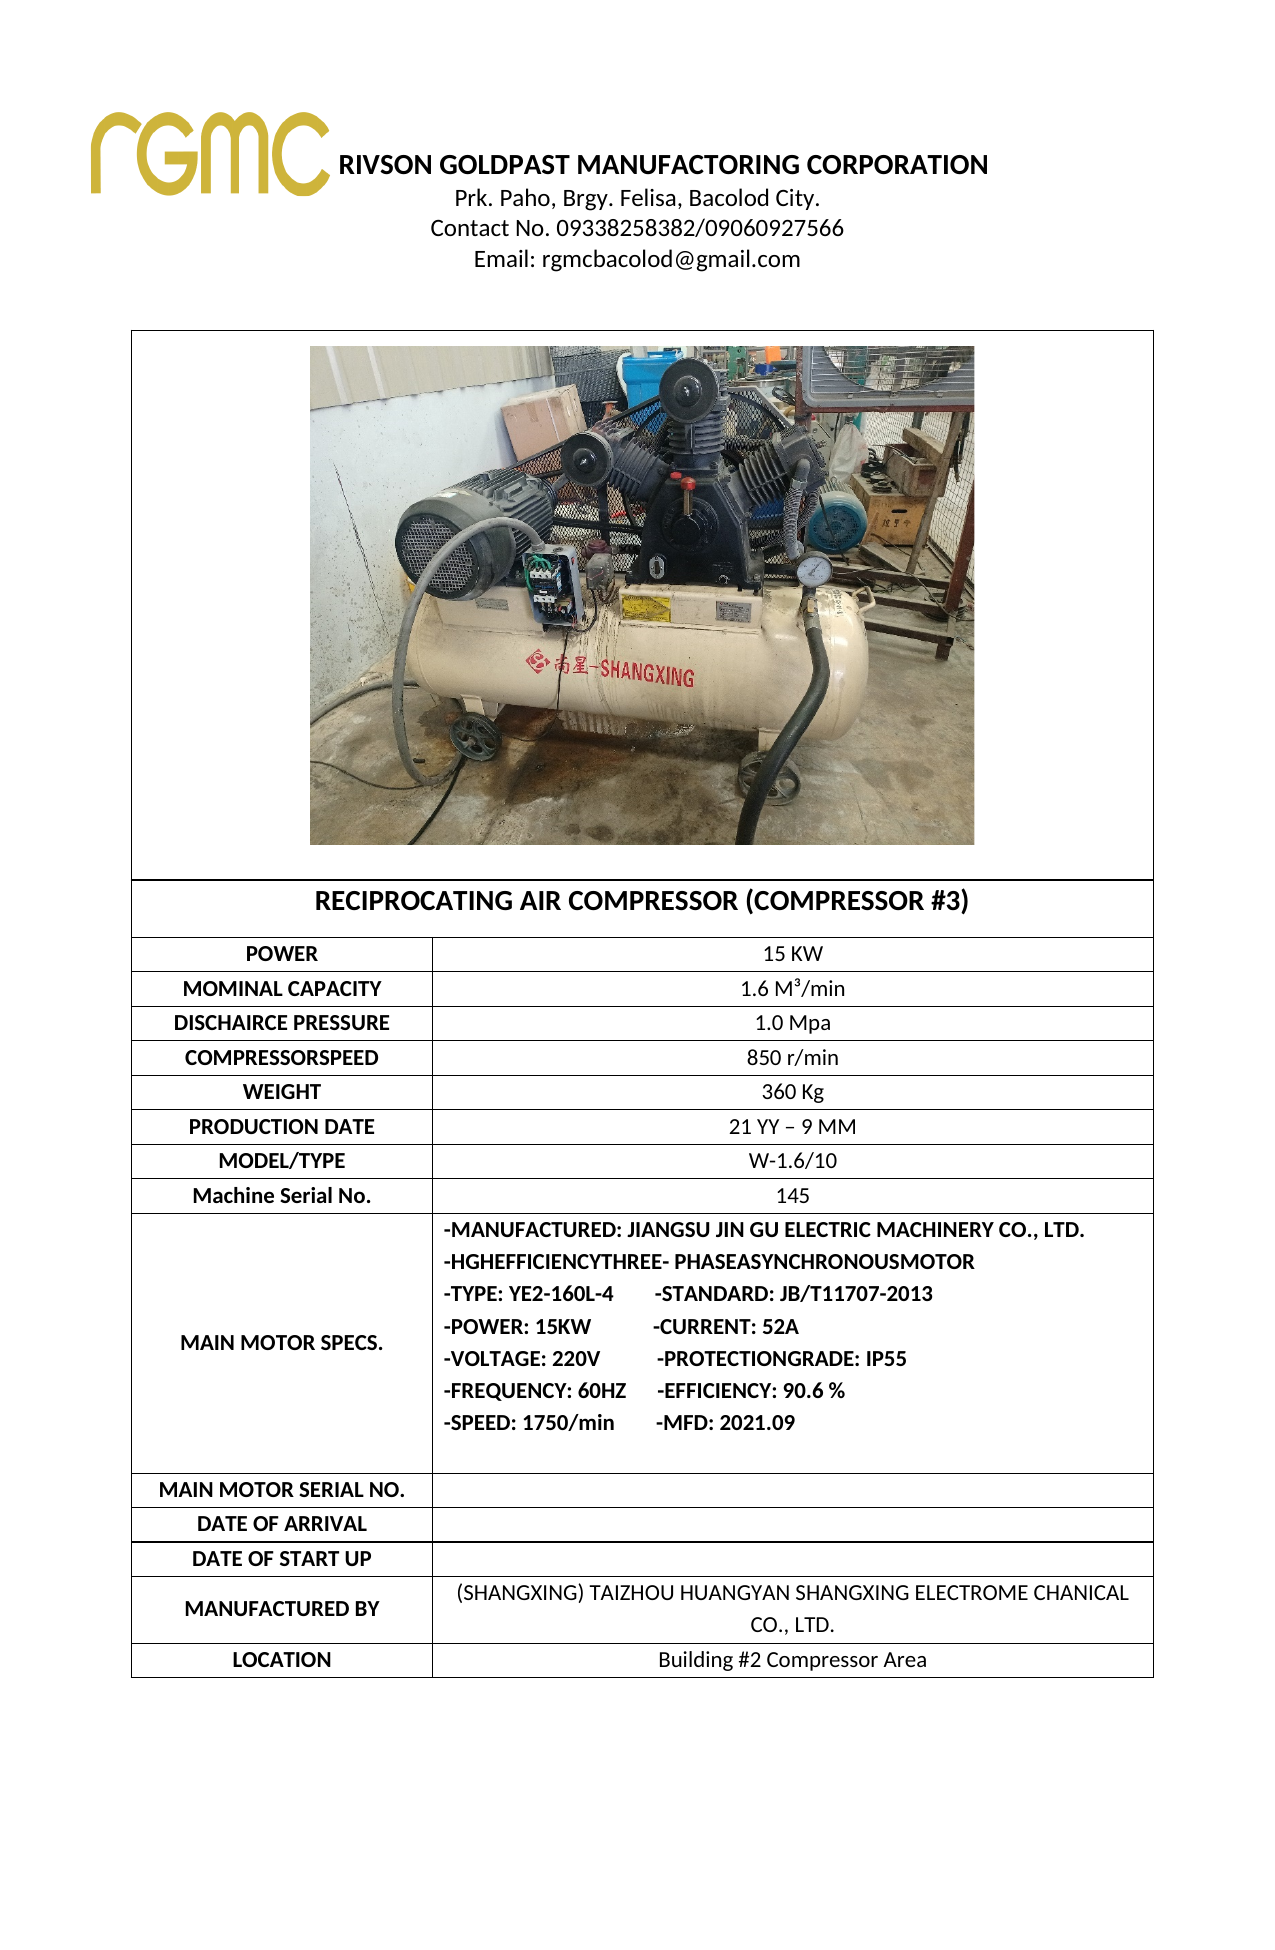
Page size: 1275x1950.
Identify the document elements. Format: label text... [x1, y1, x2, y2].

table_cell [433, 1508, 1153, 1541]
table_cell [433, 1474, 1153, 1507]
table_cell COMPRESSORSPEED [132, 1041, 432, 1075]
table_cell 21 YY – 9 MM [433, 1110, 1153, 1144]
table_header RECIPROCATING AIR COMPRESSOR (COMPRESSOR #3) [132, 881, 1153, 937]
table_cell Machine Serial No. [132, 1179, 432, 1213]
table_cell MAIN MOTOR SPECS. [132, 1214, 432, 1472]
table_cell 850 r/min [433, 1041, 1153, 1075]
table_cell MOMINAL CAPACITY [132, 972, 432, 1006]
table_cell DISCHAIRCE PRESSURE [132, 1007, 432, 1040]
table_cell MAIN MOTOR SERIAL NO. [132, 1474, 432, 1507]
table_cell LOCATION [132, 1644, 432, 1677]
table_cell 1.6 M³/min [433, 972, 1153, 1006]
table_cell WEIGHT [132, 1076, 432, 1109]
table_cell W-1.6/10 [433, 1145, 1153, 1178]
table_cell DATE OF ARRIVAL [132, 1508, 432, 1541]
table_cell 360 Kg [433, 1076, 1153, 1109]
table_cell -MANUFACTURED: JIANGSU JIN GU ELECTRIC MACHINERY CO., LTD. -HGHEFFICIENCYTHREE- PHASEASYNCHRONOUSMOTOR -TYPE: YE2-160L-4 -STANDARD: JB/T11707-2013 -POWER: 15KW -CURRENT: 52A -VOLTAGE: 220V -PROTECTIONGRADE: IP55 -FREQUENCY: 60HZ -EFFICIENCY: 90.6 % -SPEED: 1750/min -MFD: 2021.09 [433, 1214, 1153, 1472]
table_cell 15 KW [433, 938, 1153, 971]
table_cell DATE OF START UP [132, 1543, 432, 1576]
table_cell (SHANGXING) TAIZHOU HUANGYAN SHANGXING ELECTROME CHANICAL CO., LTD. [433, 1577, 1153, 1642]
table_cell [433, 1543, 1153, 1576]
table_cell 145 [433, 1179, 1153, 1213]
table_header [132, 331, 1153, 879]
table_cell 1.0 Mpa [433, 1007, 1153, 1040]
table_cell Building #2 Compressor Area [433, 1644, 1153, 1677]
table_cell MANUFACTURED BY [132, 1577, 432, 1642]
table_cell POWER [132, 938, 432, 971]
picture [83, 100, 339, 207]
picture [310, 346, 975, 845]
table_cell PRODUCTION DATE [132, 1110, 432, 1144]
table_cell MODEL/TYPE [132, 1145, 432, 1178]
